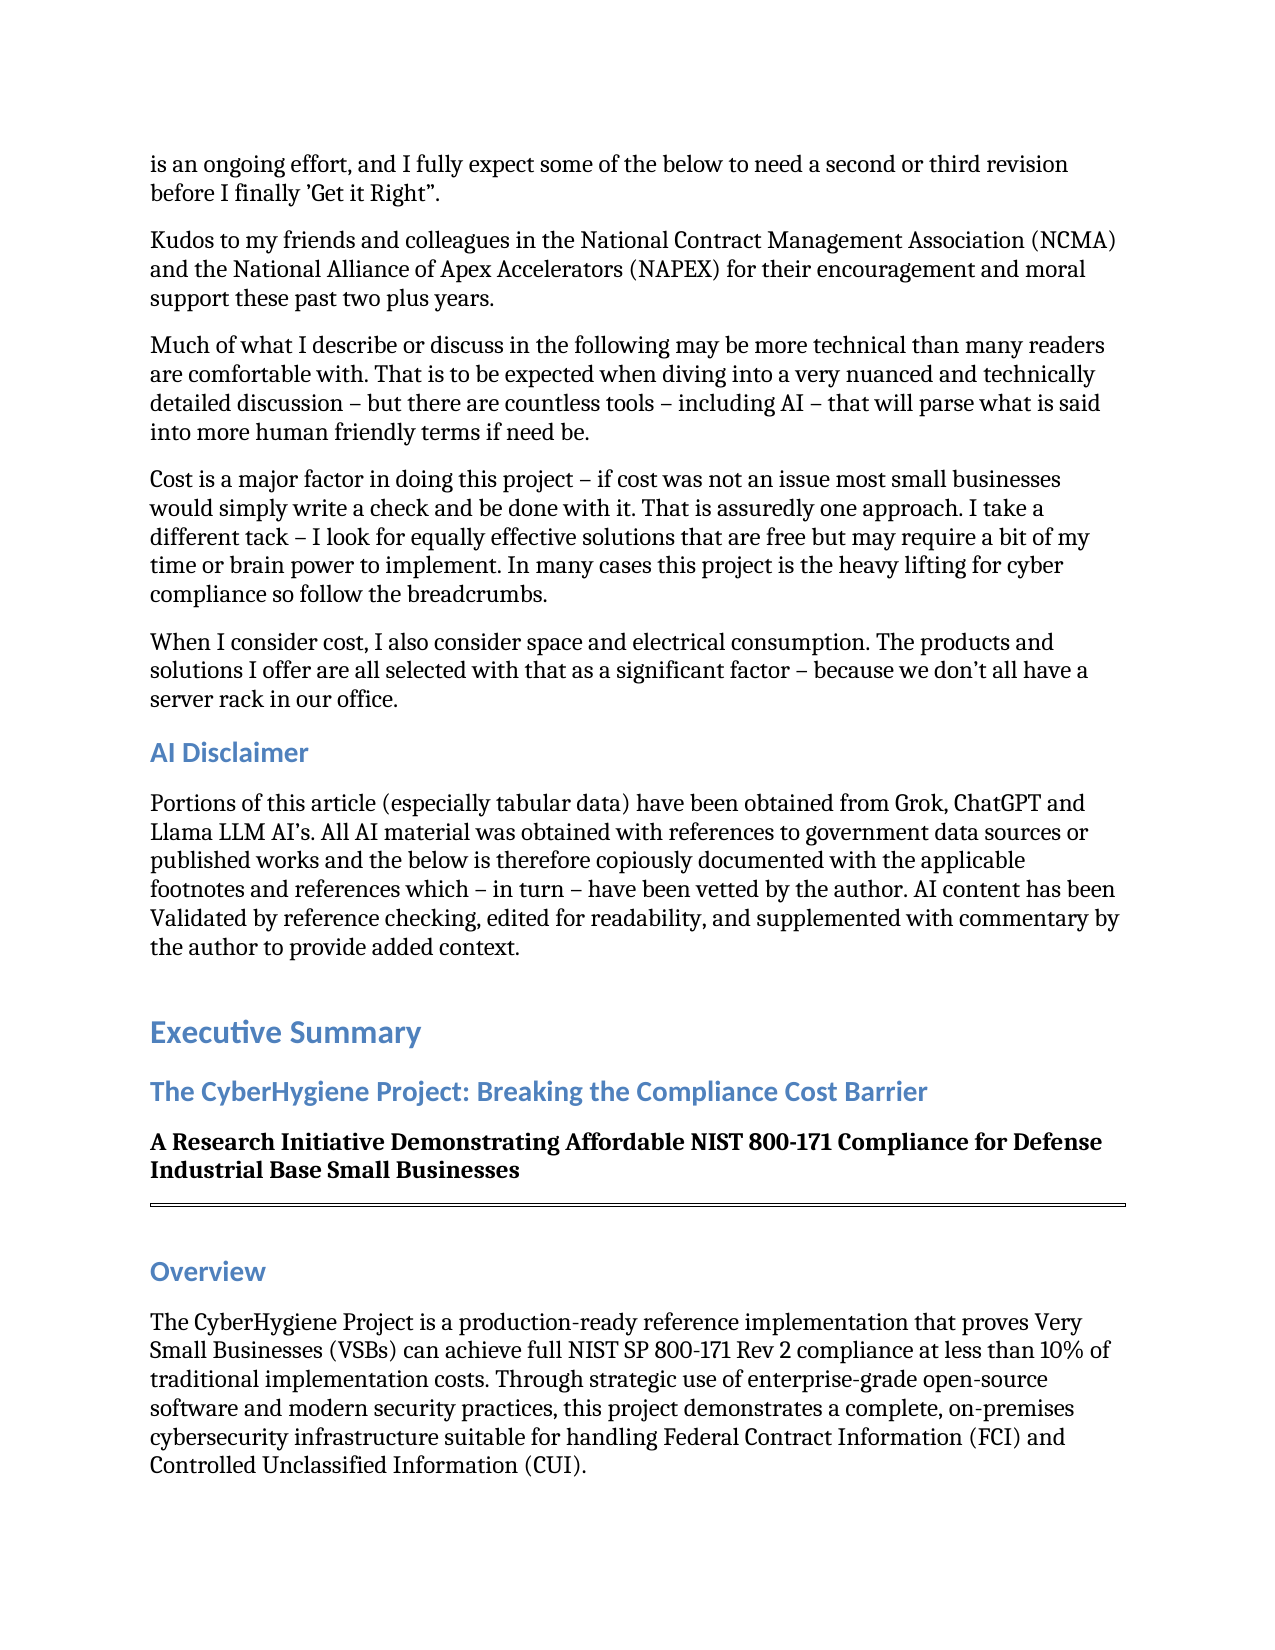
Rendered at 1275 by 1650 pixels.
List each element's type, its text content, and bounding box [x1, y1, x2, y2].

text Cost is a major factor in doing this project – if cost was not an issue most small businesses would simply write a check and be done with it. That is assuredly one approach. I take a different tack – I look for equally effective solutions that are free but may require a bit of my time or brain power to implement. In many cases this project is the heavy lifting for cyber compliance so follow the breadcrumbs. [150, 465, 1125, 609]
text A Research Initiative Demonstrating Affordable NIST 800-171 Compliance for Defense Industrial Base Small Businesses [150, 1127, 1125, 1185]
subtitle Executive Summary [150, 1011, 1125, 1052]
subtitle AI Disclaimer [150, 734, 1125, 770]
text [150, 150, 1125, 207]
text When I consider cost, I also consider space and electrical consumption. The products and solutions I offer are all selected with that as a significant factor – because we don’t all have a server rack in our office. [150, 627, 1125, 714]
text Portions of this article (especially tabular data) have been obtained from Grok, ChatGPT and Llama LLM AI’s. All AI material was obtained with references to government data sources or published works and the below is therefore copiously documented with the applicable footnotes and references which – in turn – have been vetted by the author. AI content has been Validated by reference checking, edited for readability, and supplemented with commentary by the author to provide added context. [150, 789, 1125, 961]
text Kudos to my friends and colleagues in the National Contract Management Association (NCMA) and the National Alliance of Apex Accelerators (NAPEX) for their encouragement and moral support these past two plus years. [150, 226, 1125, 312]
text Much of what I describe or discuss in the following may be more technical than many readers are comfortable with. That is to be expected when diving into a very nuanced and technically detailed discussion – but there are countless tools – including AI – that will parse what is said into more human friendly terms if need be. [150, 331, 1125, 446]
text The CyberHygiene Project is a production-ready reference implementation that proves Very Small Businesses (VSBs) can achieve full NIST SP 800-171 Rev 2 compliance at less than 10% of traditional implementation costs. Through strategic use of enterprise-grade open-source software and modern security practices, this project demonstrates a complete, on-premises cybersecurity infrastructure suitable for handling Federal Contract Information (FCI) and Controlled Unclassified Information (CUI). [150, 1308, 1125, 1480]
subtitle The CyberHygiene Project: Breaking the Compliance Cost Barrier [150, 1073, 1125, 1109]
subtitle Overview [150, 1253, 1125, 1289]
